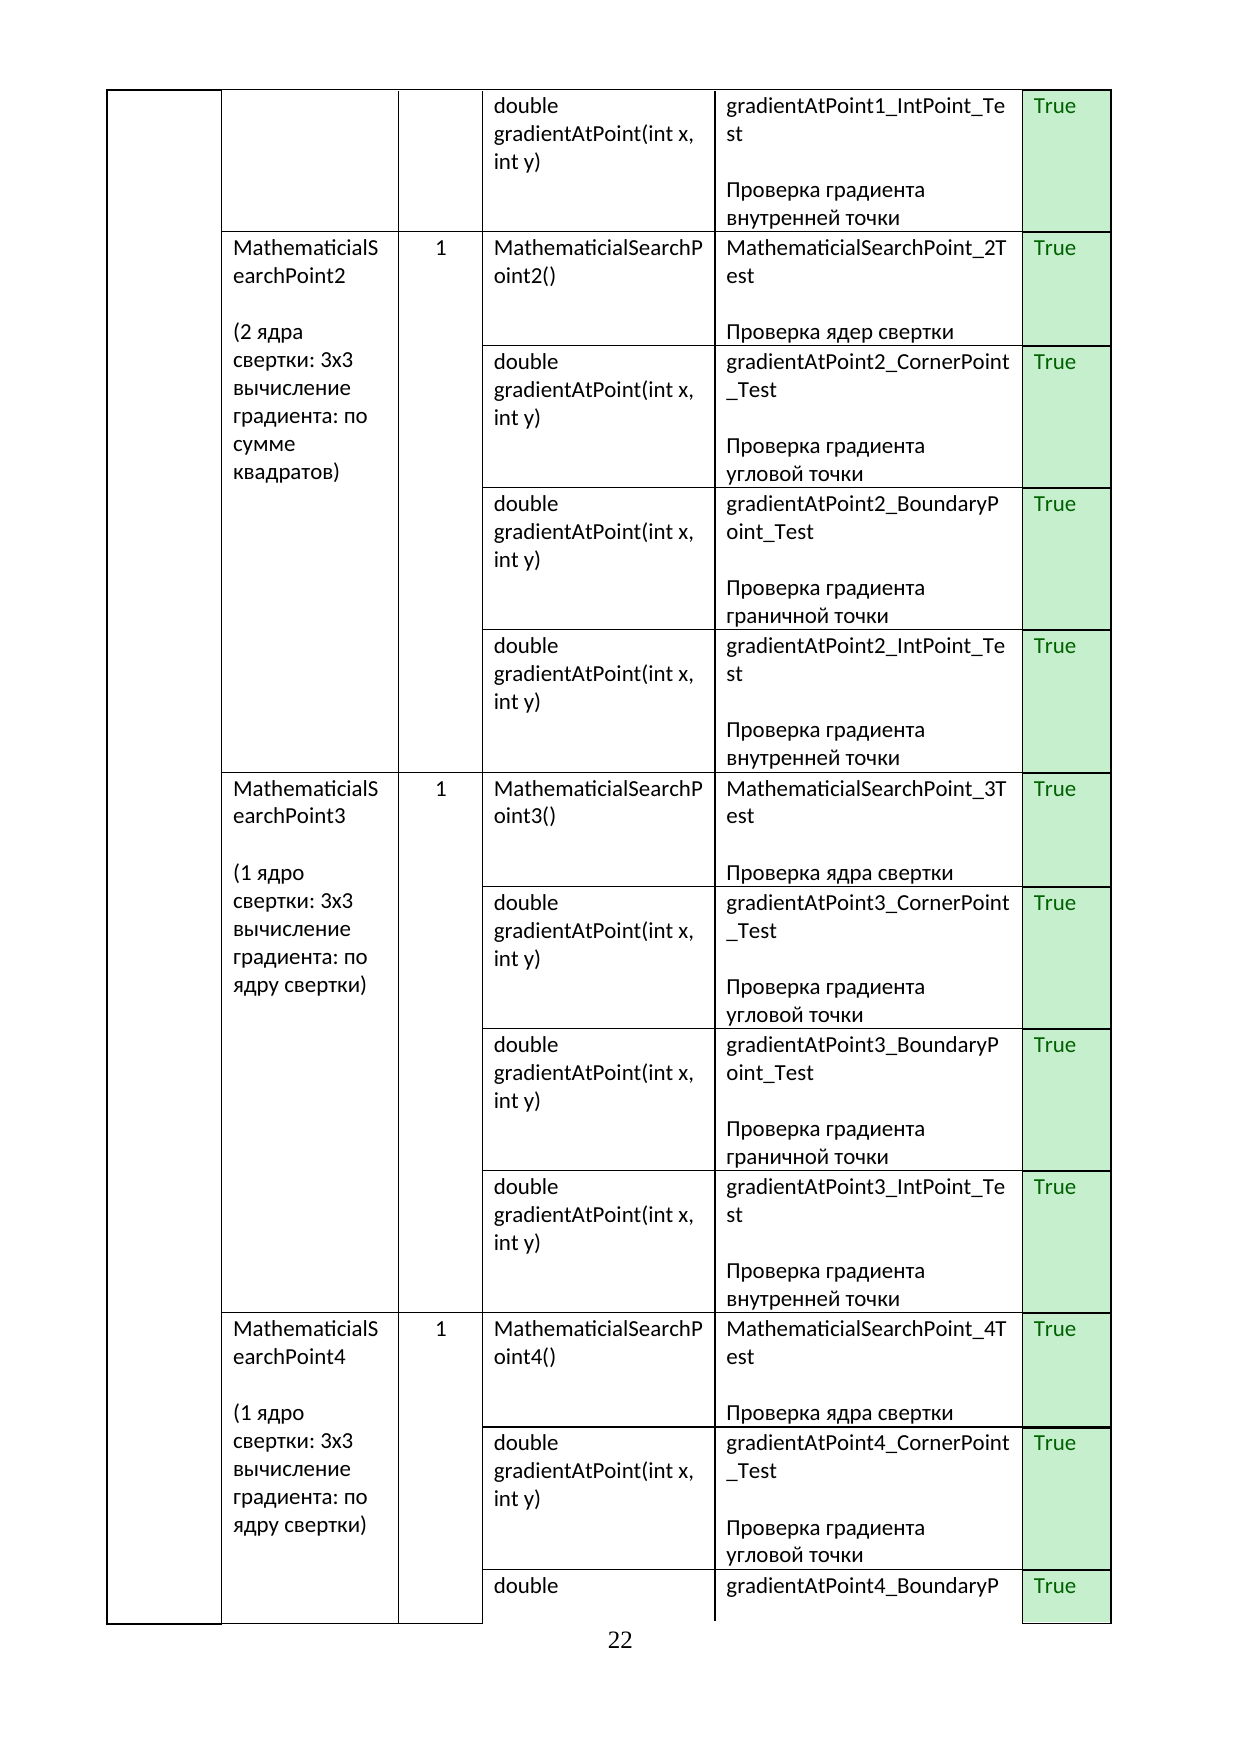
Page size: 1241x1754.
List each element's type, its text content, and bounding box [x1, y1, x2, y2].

table_cell True [1023, 1172, 1110, 1312]
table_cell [483, 90, 715, 231]
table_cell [715, 1570, 1022, 1622]
table_cell 1 [399, 1313, 482, 1622]
table_cell True [1023, 233, 1110, 345]
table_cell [483, 1570, 715, 1622]
table_cell double gradientAtPoint(int x, int y) [483, 630, 714, 772]
table_cell True [1023, 91, 1110, 231]
table_cell MathematicialSearchPoint4 (1 ядро свертки: 3х3 вычисление градиента: по ядру свертки) [222, 1313, 398, 1622]
table_cell gradientAtPoint3_CornerPoint_Test Проверка градиента угловой точки [716, 887, 1022, 1028]
table_cell True [1023, 347, 1110, 487]
table_cell double gradientAtPoint(int x, int y) [483, 1428, 714, 1569]
table_cell 1 [399, 232, 482, 772]
table_cell double gradientAtPoint(int x, int y) [483, 488, 714, 629]
table_cell 1 [399, 773, 482, 1312]
table_cell gradientAtPoint4_CornerPoint_Test Проверка градиента угловой точки [716, 1428, 1022, 1569]
table_cell True [1023, 774, 1110, 886]
table_cell MathematicialSearchPoint2() [483, 232, 714, 345]
table_cell gradientAtPoint1_IntPoint_Test Проверка градиента внутренней точки [716, 90, 1022, 231]
table_cell gradientAtPoint2_CornerPoint_Test Проверка градиента угловой точки [716, 346, 1022, 487]
table_cell True [1023, 489, 1110, 629]
table_cell True [1023, 1571, 1110, 1622]
table_cell gradientAtPoint3_IntPoint_Test Проверка градиента внутренней точки [716, 1171, 1022, 1312]
table_cell MathematicialSearchPoint3 (1 ядро свертки: 3х3 вычисление градиента: по ядру свертки) [222, 773, 398, 1312]
table_cell gradientAtPoint2_BoundaryPoint_Test Проверка градиента граничной точки [716, 488, 1022, 629]
table_cell double gradientAtPoint(int x, int y) [483, 1171, 714, 1312]
table_cell MathematicialSearchPoint4() [483, 1313, 714, 1426]
table_cell True [1023, 1030, 1110, 1170]
table_cell double gradientAtPoint(int x, int y) [483, 1029, 714, 1170]
table_cell True [1023, 888, 1110, 1028]
table_cell gradientAtPoint2_IntPoint_Test Проверка градиента внутренней точки [716, 630, 1022, 772]
table_cell double gradientAtPoint(int x, int y) [483, 346, 714, 487]
table_cell MathematicialSearchPoint3() [483, 773, 714, 886]
table_cell True [1023, 1429, 1110, 1569]
table_cell double gradientAtPoint(int x, int y) [483, 887, 714, 1028]
table_cell MathematicialSearchPoint_2Test Проверка ядер свертки [716, 232, 1022, 345]
table_cell gradientAtPoint3_BoundaryPoint_Test Проверка градиента граничной точки [716, 1029, 1022, 1170]
table_cell True [1023, 1314, 1110, 1426]
table_cell MathematicialSearchPoint_3Test Проверка ядра свертки [716, 773, 1022, 886]
table_cell True [1023, 631, 1110, 772]
table_cell MathematicialSearchPoint_4Test Проверка ядра свертки [716, 1313, 1022, 1426]
table_cell MathematicialSearchPoint2 (2 ядра свертки: 3х3 вычисление градиента: по сумме квадратов) [222, 232, 398, 772]
